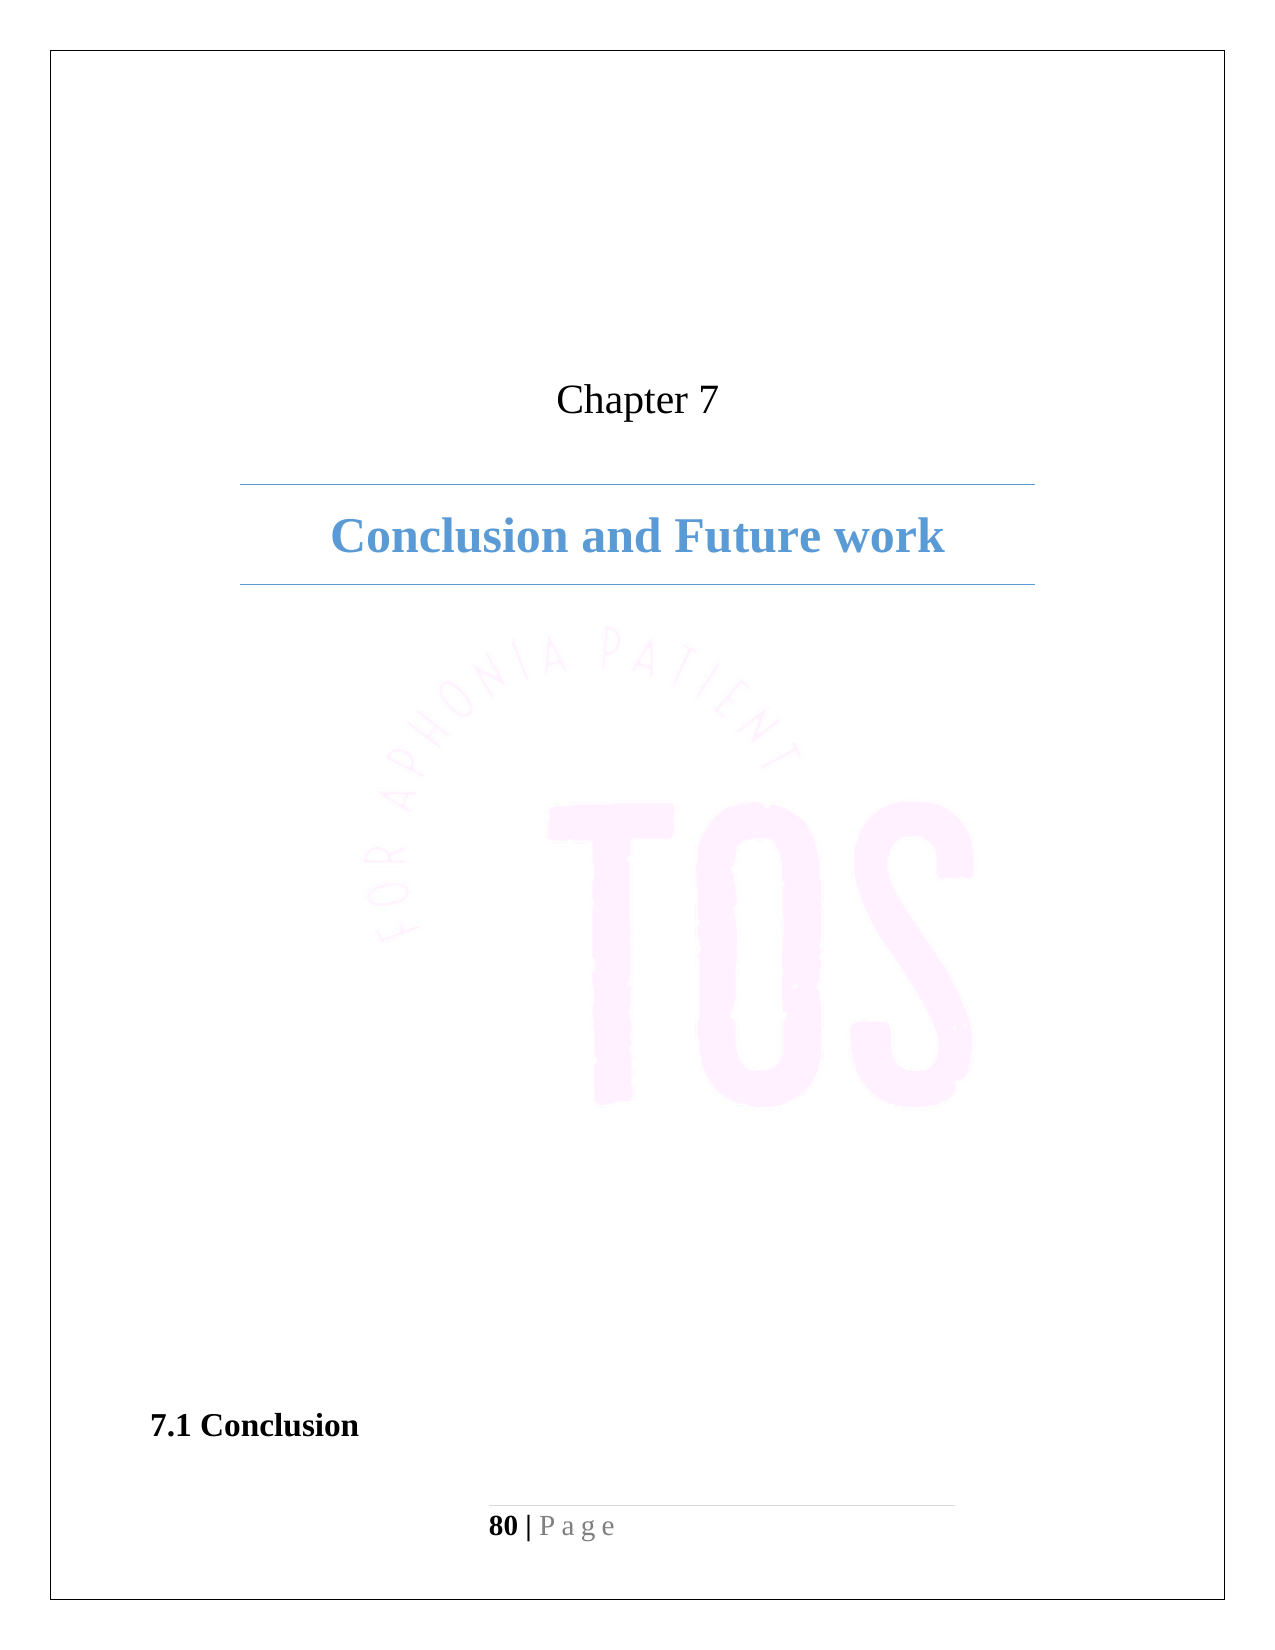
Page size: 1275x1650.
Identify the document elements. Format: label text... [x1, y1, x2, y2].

text 7.1 Conclusion [150, 1405, 1125, 1444]
subtitle Chapter 7 [150, 374, 1125, 422]
text Conclusion and Future work [240, 485, 1035, 584]
